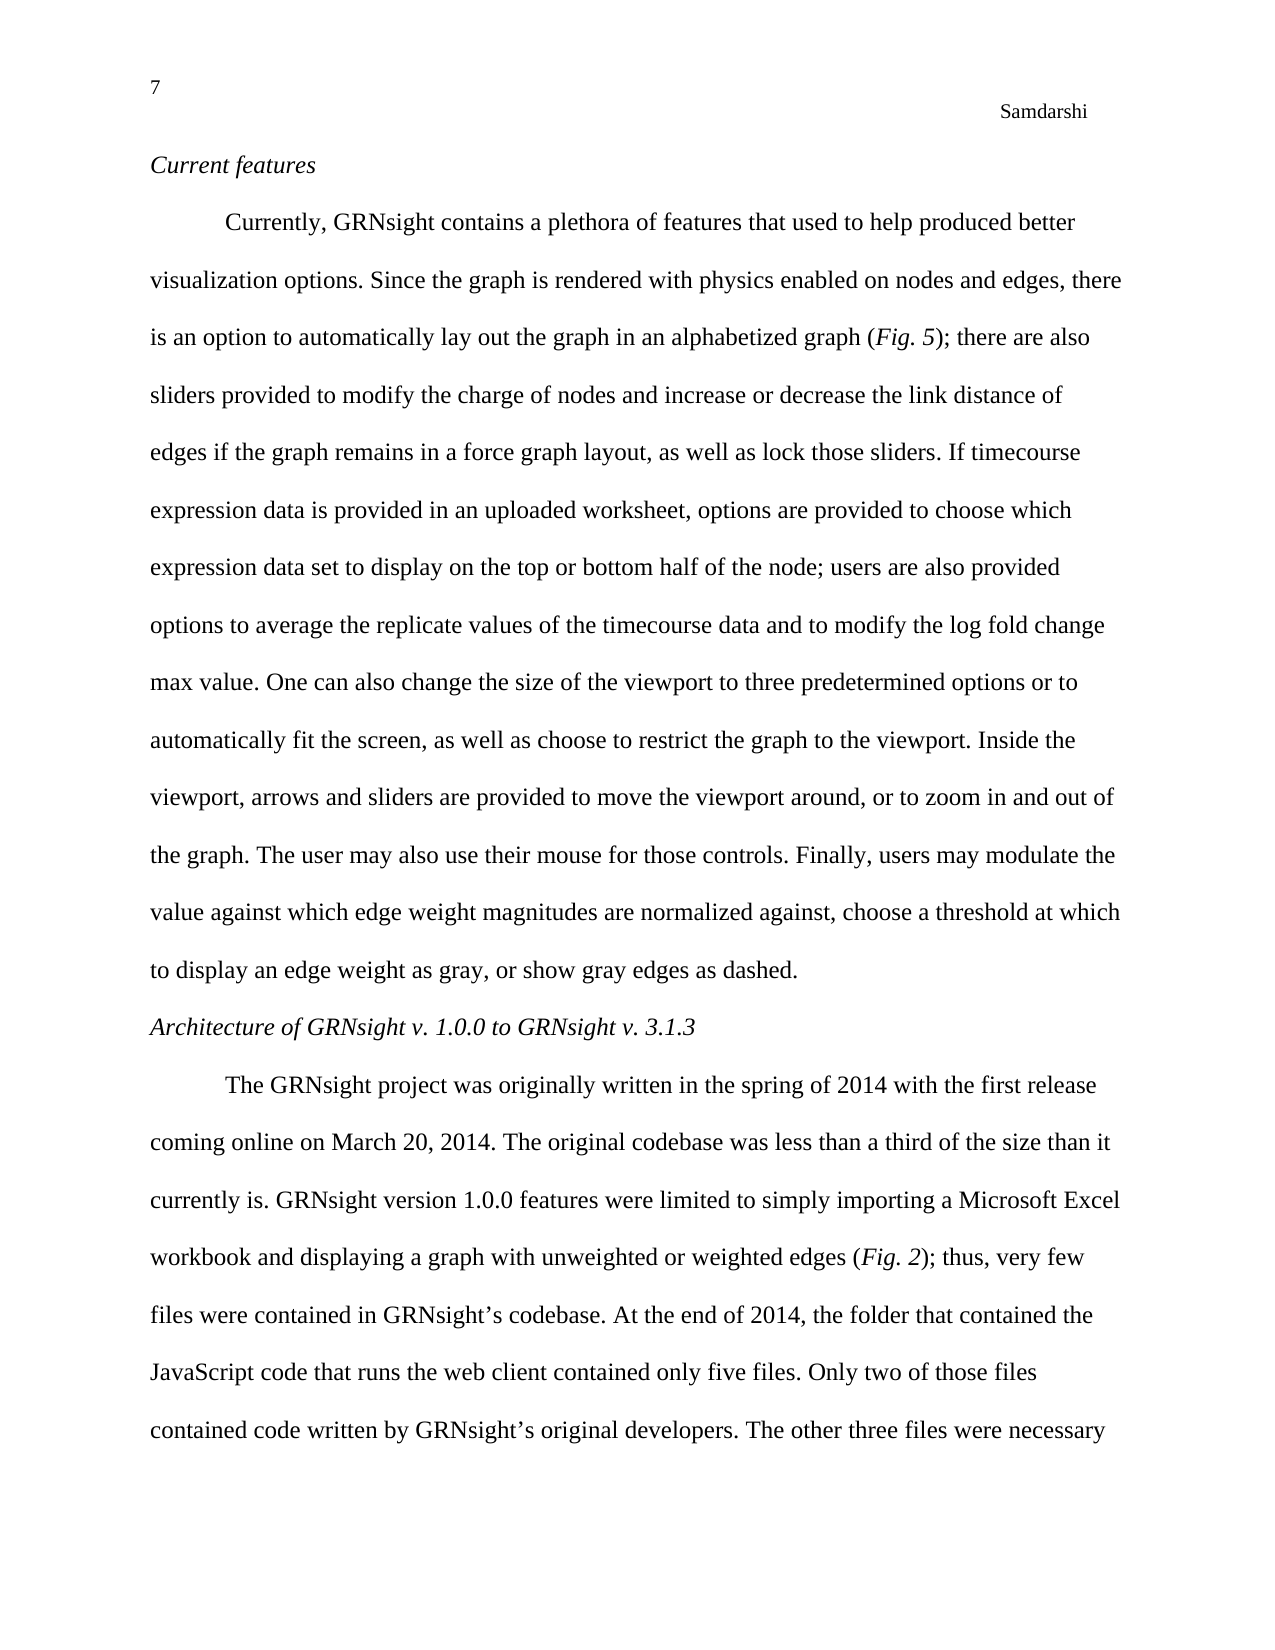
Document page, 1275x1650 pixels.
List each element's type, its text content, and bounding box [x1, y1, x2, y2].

text Currently, GRNsight contains a plethora of features that used to help produced better visualization options. Since the graph is rendered with physics enabled on nodes and edges, there is an option to automatically lay out the graph in an alphabetized graph (Fig. 5); there are also sliders provided to modify the charge of nodes and increase or decrease the link distance of edges if the graph remains in a force graph layout, as well as lock those sliders. If timecourse expression data is provided in an uploaded worksheet, options are provided to choose which expression data set to display on the top or bottom half of the node; users are also provided options to average the replicate values of the timecourse data and to modify the log fold change max value. One can also change the size of the viewport to three predetermined options or to automatically fit the screen, as well as choose to restrict the graph to the viewport. Inside the viewport, arrows and sliders are provided to move the viewport around, or to zoom in and out of the graph. The user may also use their mouse for those controls. Finally, users may modulate the value against which edge weight magnitudes are normalized against, choose a threshold at which to display an edge weight as gray, or show gray edges as dashed. [150, 207, 1125, 984]
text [150, 1070, 1125, 1444]
text Architecture of GRNsight v. 1.0.0 to GRNsight v. 3.1.3 [150, 1012, 1125, 1041]
text Current features [150, 150, 1125, 179]
